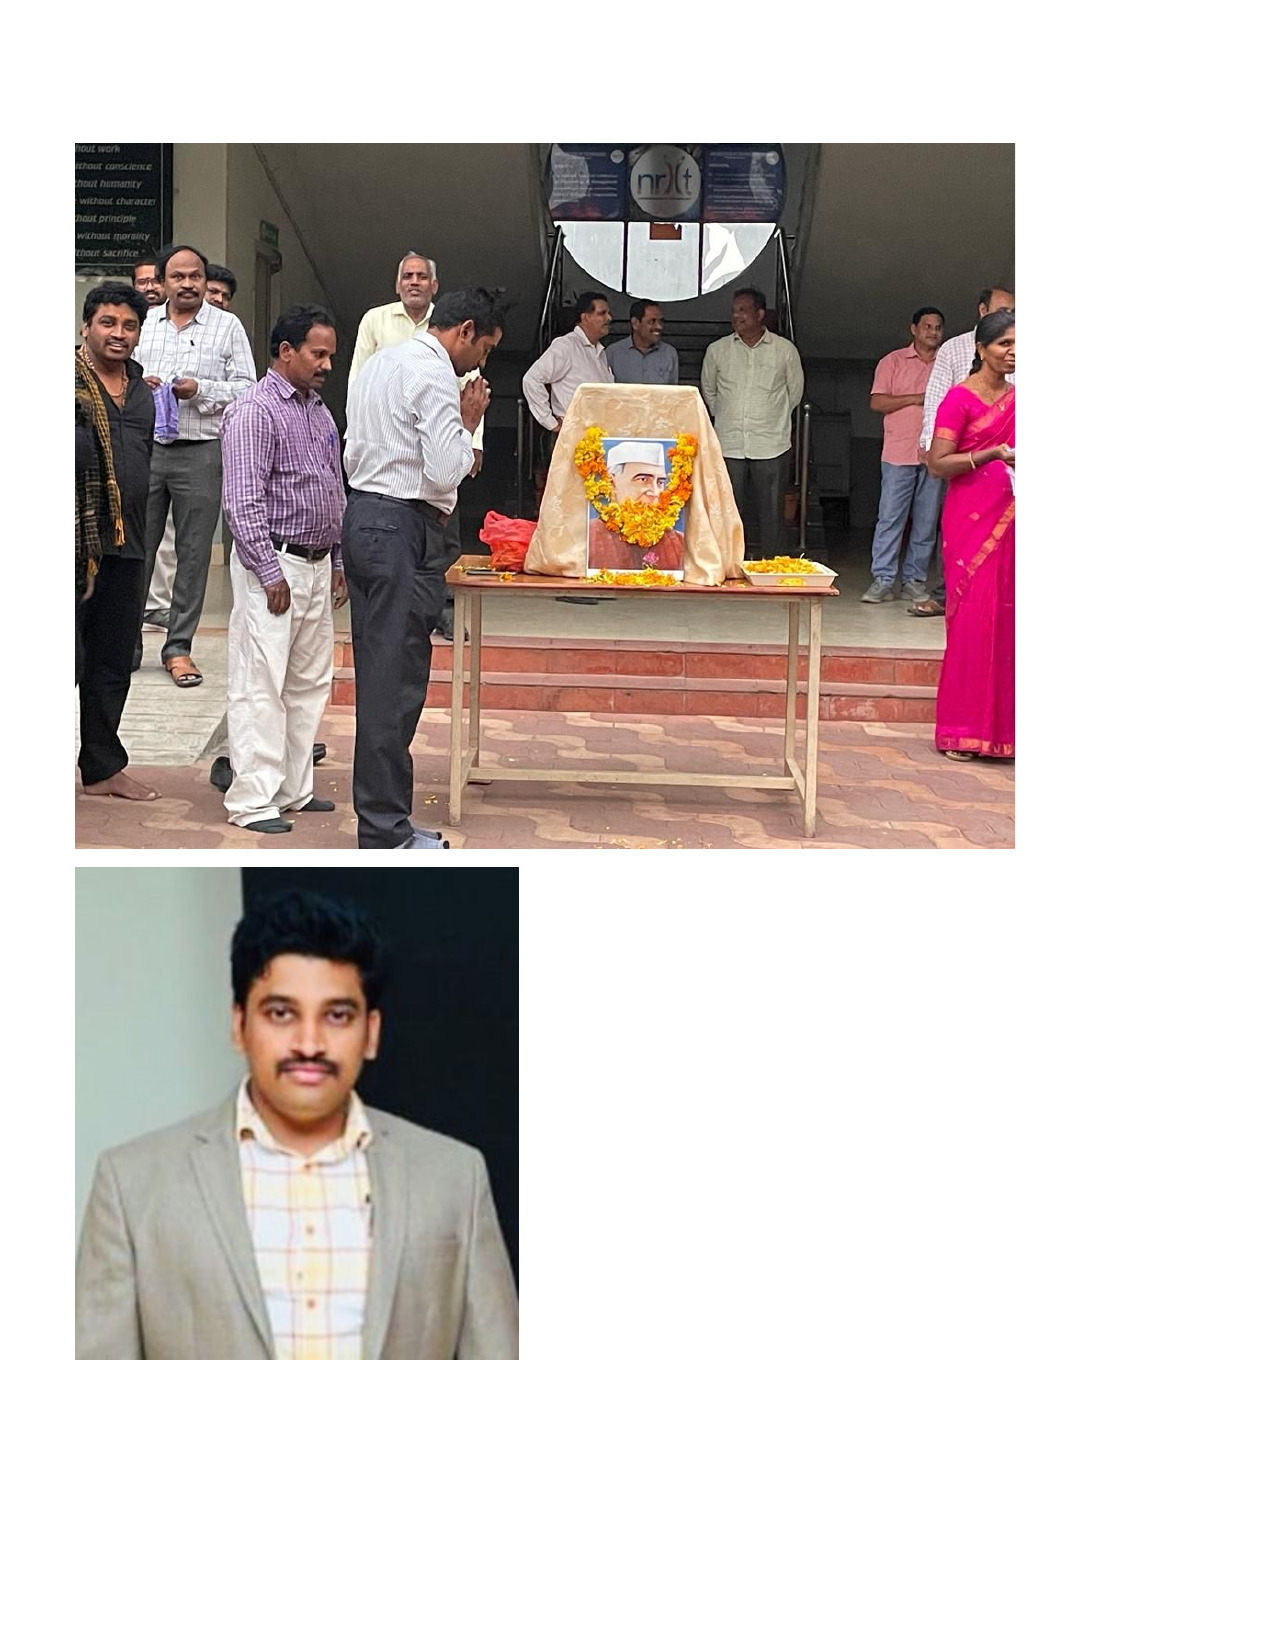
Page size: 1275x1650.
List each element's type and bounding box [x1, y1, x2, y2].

picture [75, 867, 519, 1360]
picture [75, 143, 1016, 849]
